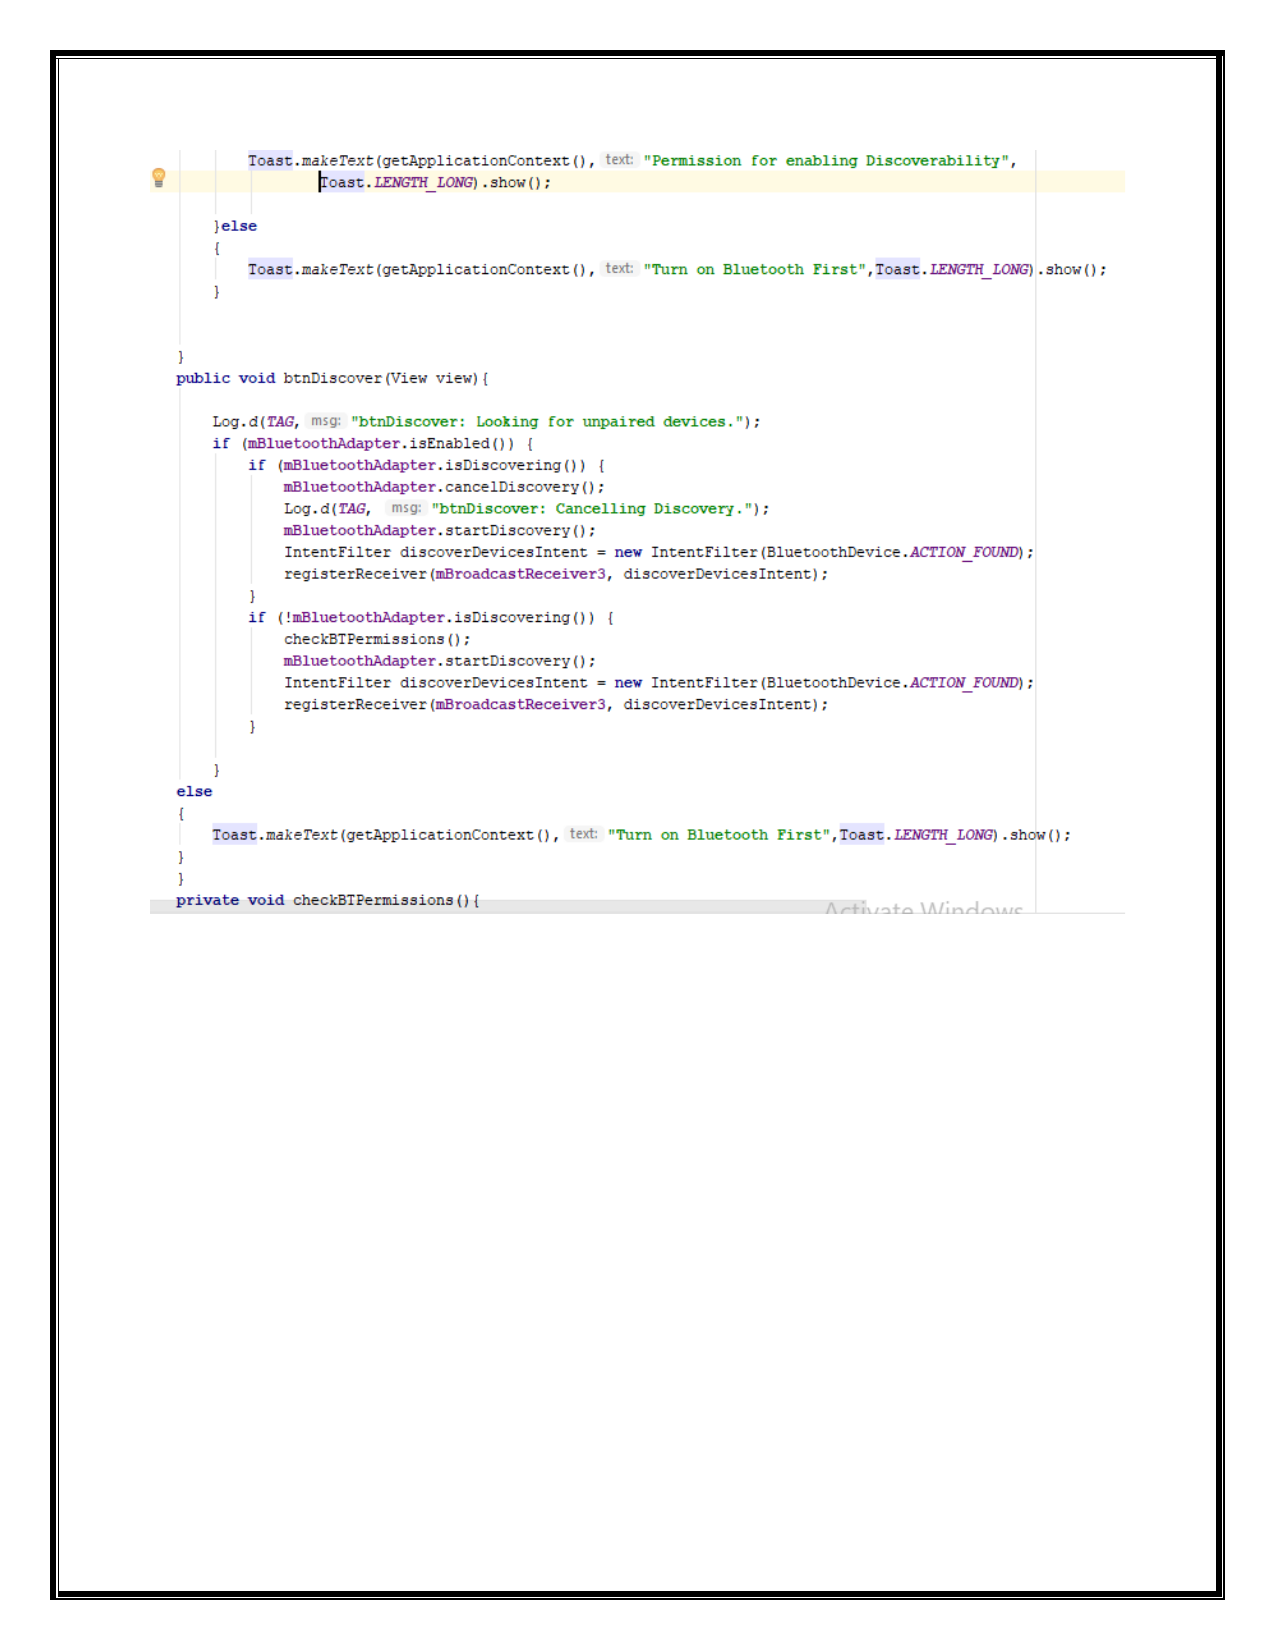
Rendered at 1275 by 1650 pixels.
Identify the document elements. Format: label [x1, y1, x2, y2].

picture [150, 150, 1125, 914]
